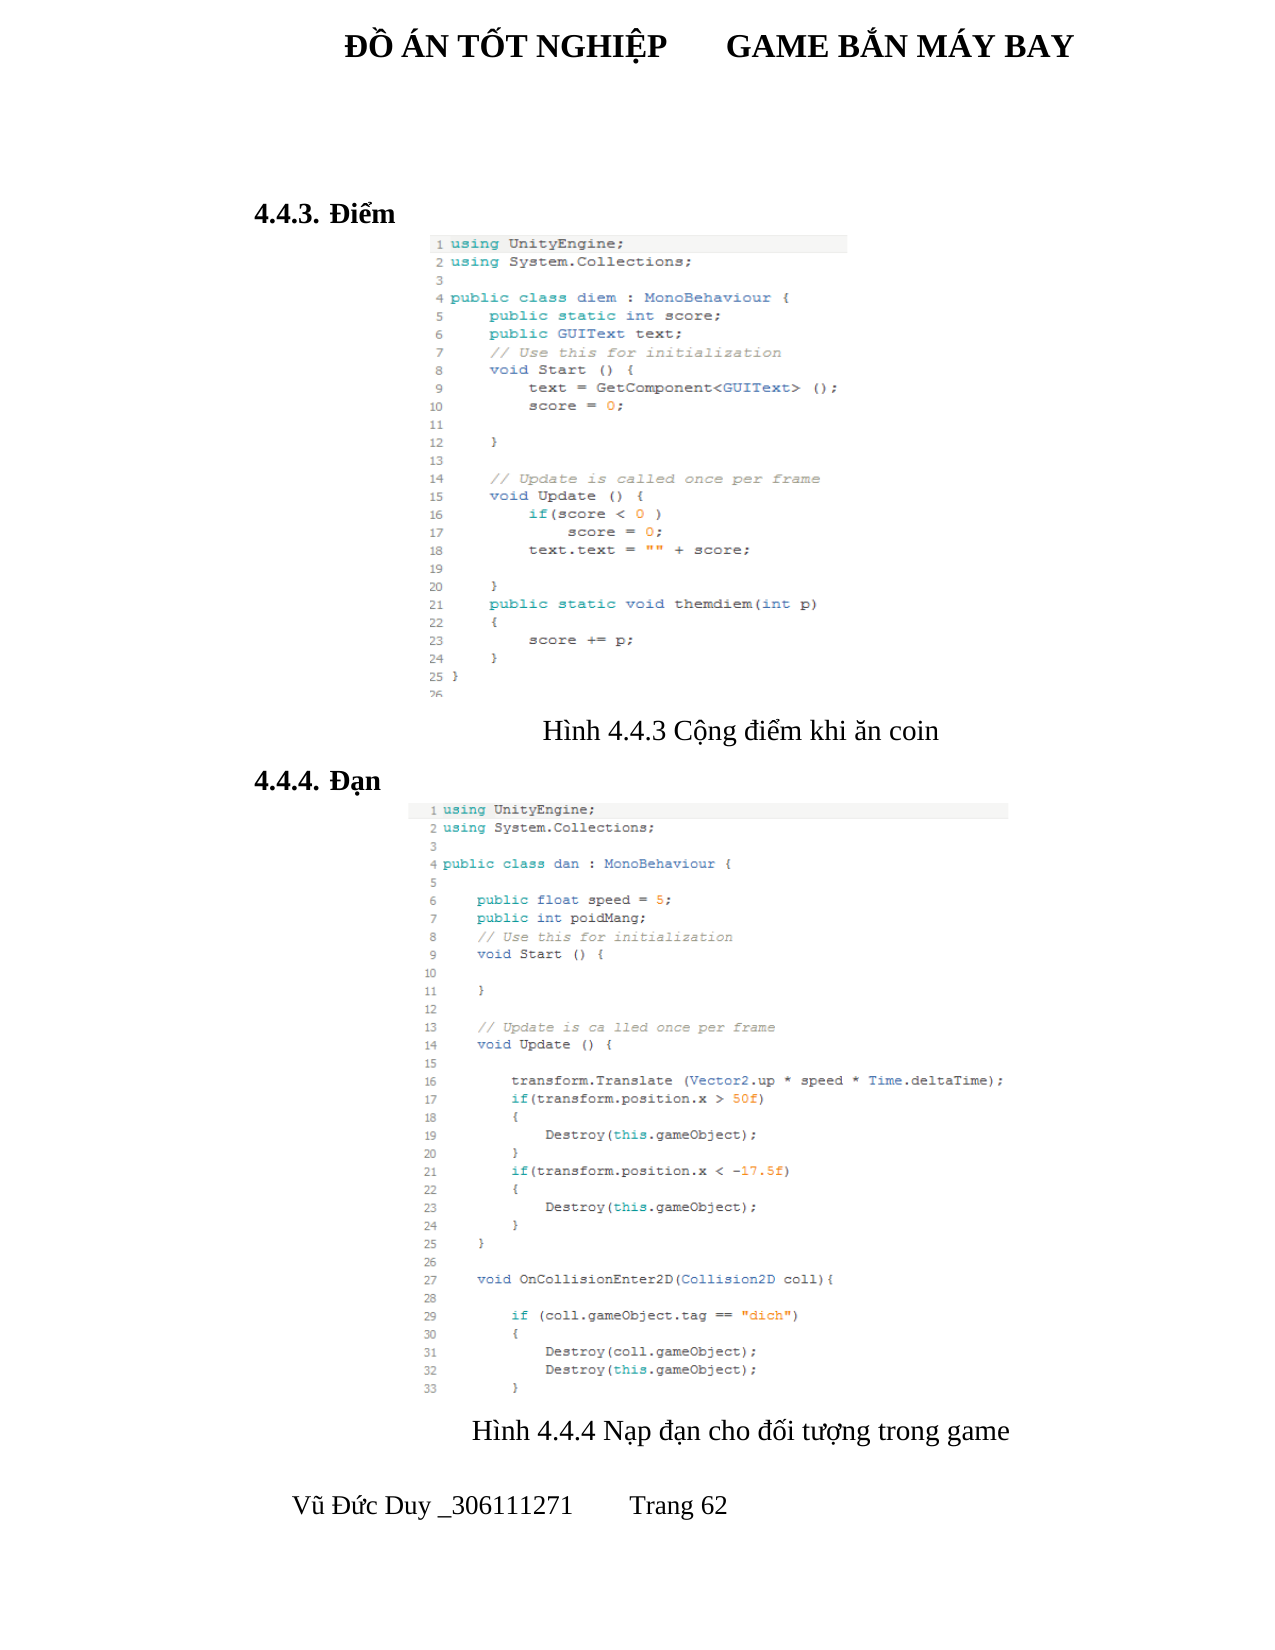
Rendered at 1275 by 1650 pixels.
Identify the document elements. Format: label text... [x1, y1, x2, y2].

text Hình 4.4.4 Nạp đạn cho đối tượng trong game [350, 1413, 1131, 1446]
picture [408, 803, 1009, 1396]
list Điểm [254, 196, 1131, 229]
picture [430, 235, 848, 697]
list Đạn [254, 763, 1131, 797]
text Hình 4.4.3 Cộng điểm khi ăn coin [350, 713, 1131, 747]
